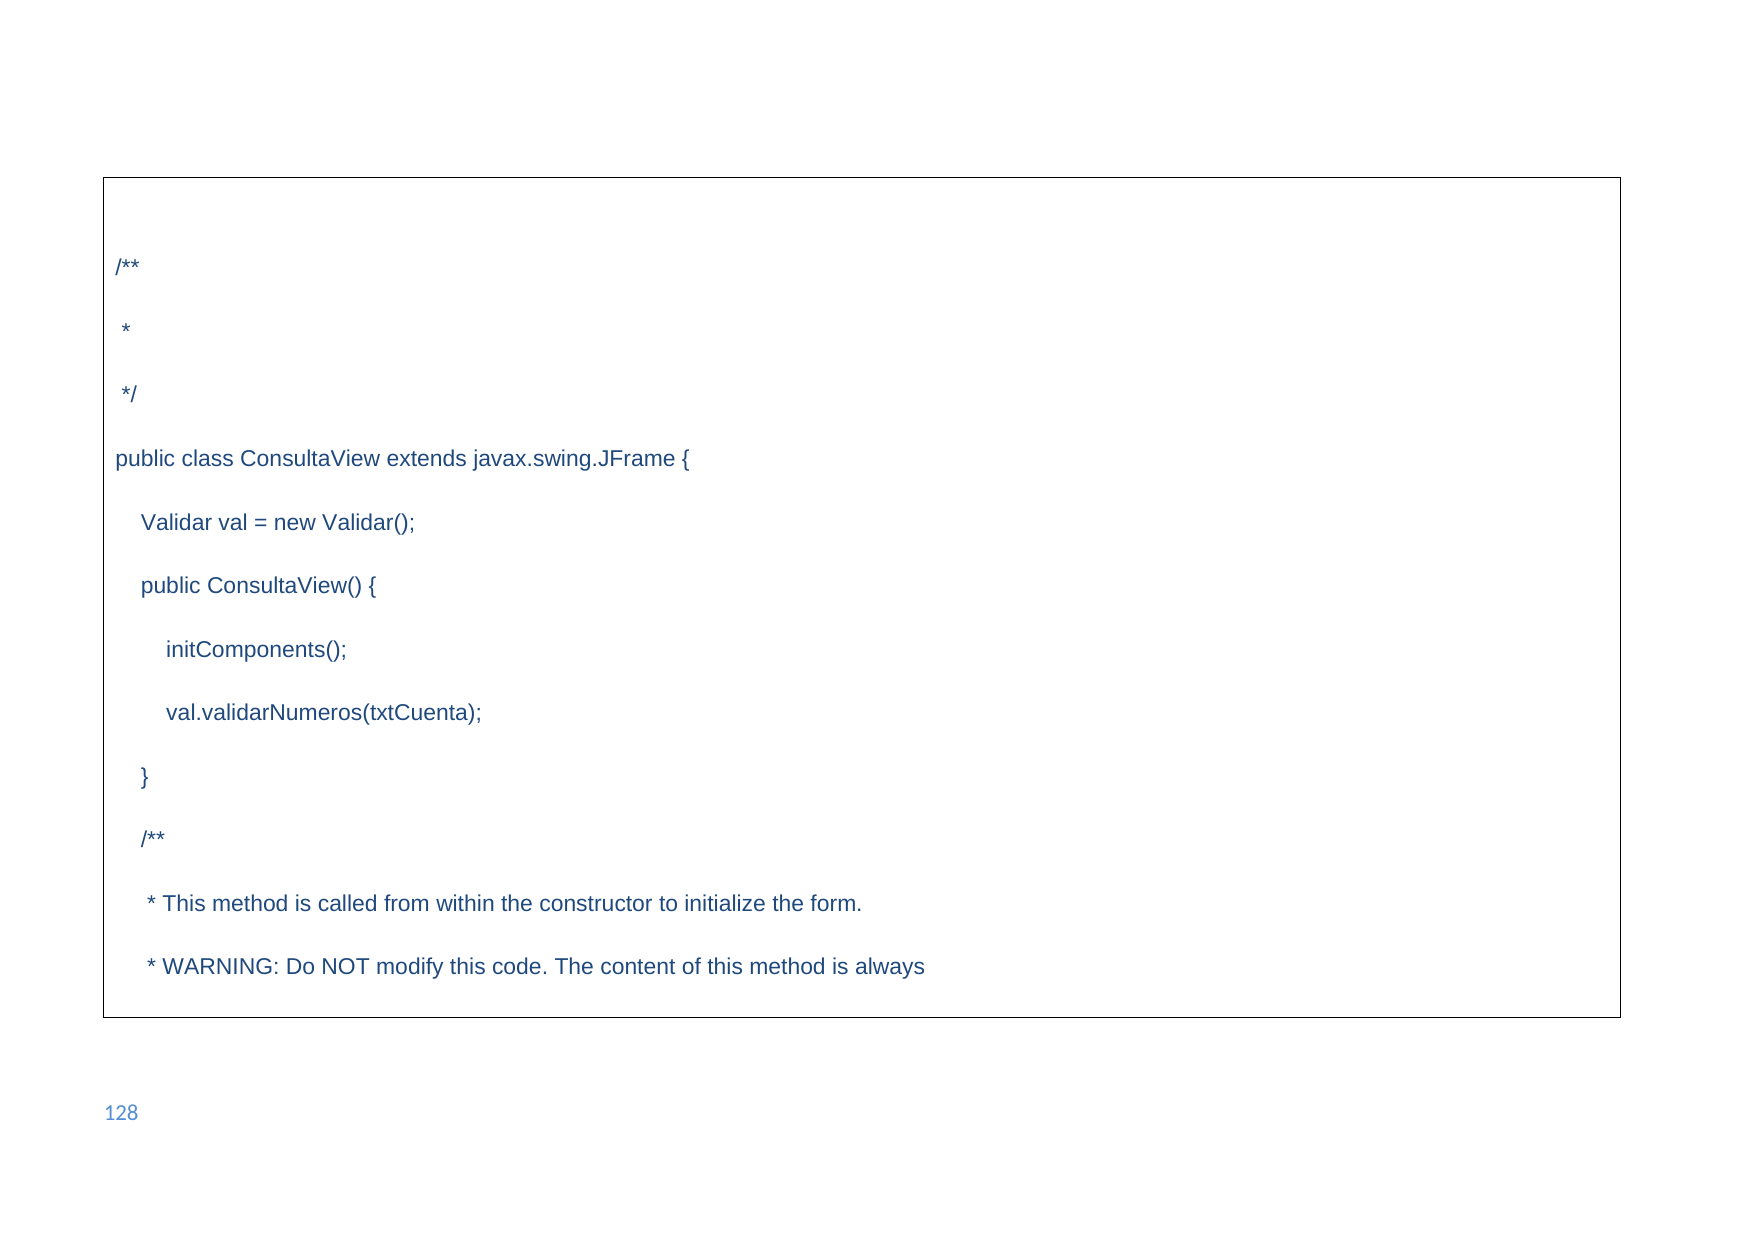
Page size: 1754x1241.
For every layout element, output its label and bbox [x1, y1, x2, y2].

table_header [104, 178, 1620, 1017]
